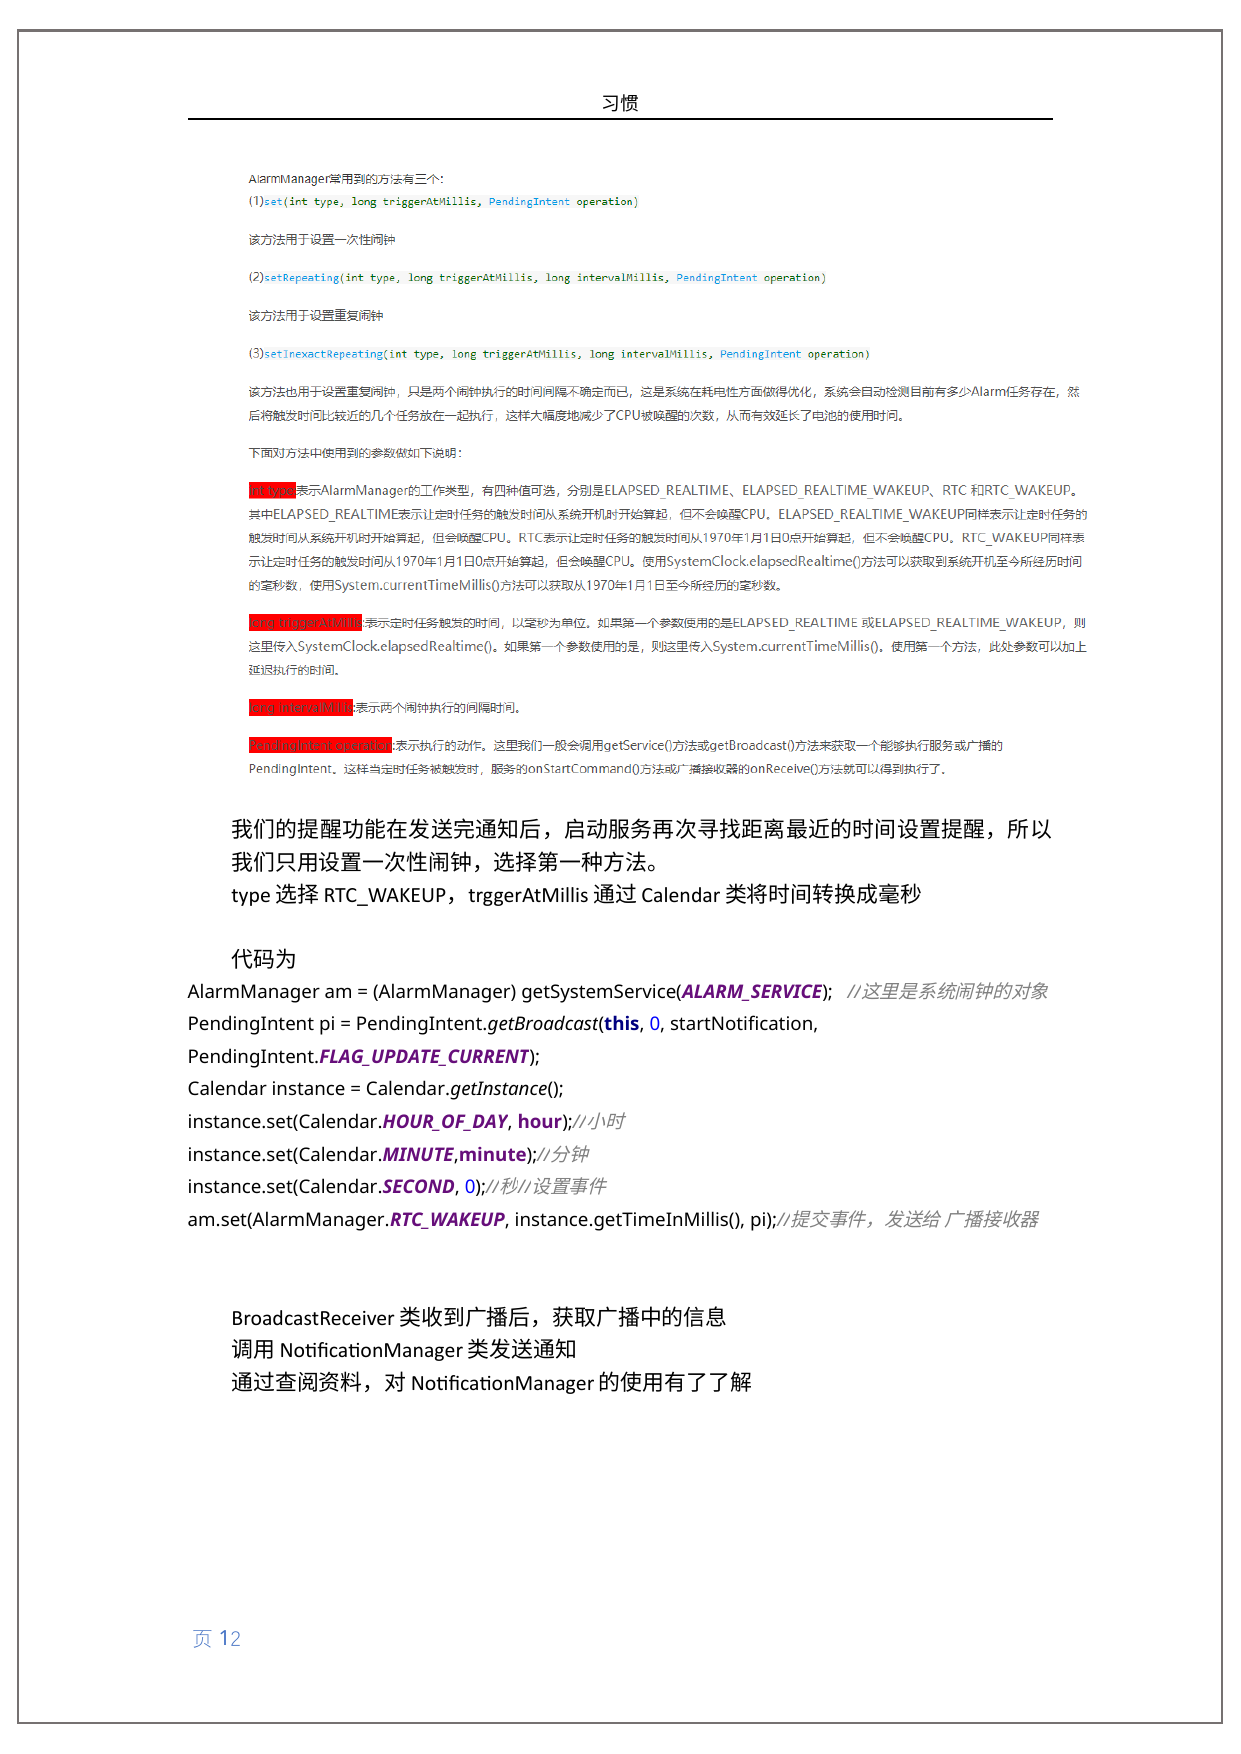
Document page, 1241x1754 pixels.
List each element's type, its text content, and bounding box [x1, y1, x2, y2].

text 我们的提醒功能在发送完通知后，启动服务再次寻找距离最近的时间设置提醒，所以我们只用设置一次性闹钟，选择第一种方法。 [231, 812, 1053, 877]
text BroadcastReceiver类收到广播后，获取广播中的信息 [187, 1299, 1053, 1332]
text type选择RTC_WAKEUP，trggerAtMillis通过Calendar类将时间转换成毫秒 [231, 877, 1053, 909]
picture [231, 162, 1097, 794]
text AlarmManager am = (AlarmManager) getSystemService(ALARM_SERVICE); //这里是系统闹钟的对象 PendingIntent pi = PendingIntent.getBroadcast(this, 0, startNotification, PendingIntent.FLAG_UPDATE_CURRENT); Calendar instance = Calendar.getInstance(); instance.set(Calendar.HOUR_OF_DAY, hour);//小时 instance.set(Calendar.MINUTE,minute);//分钟 instance.set(Calendar.SECOND, 0);//秒//设置事件 am.set(AlarmManager.RTC_WAKEUP, instance.getTimeInMillis(), pi);//提交事件，发送给 广播接收器 [187, 974, 1053, 1234]
text 调用NotificationManager类发送通知 [187, 1332, 1053, 1364]
text 通过查阅资料，对NotificationManager的使用有了了解 [187, 1364, 1053, 1397]
text 代码为 [231, 942, 1053, 974]
